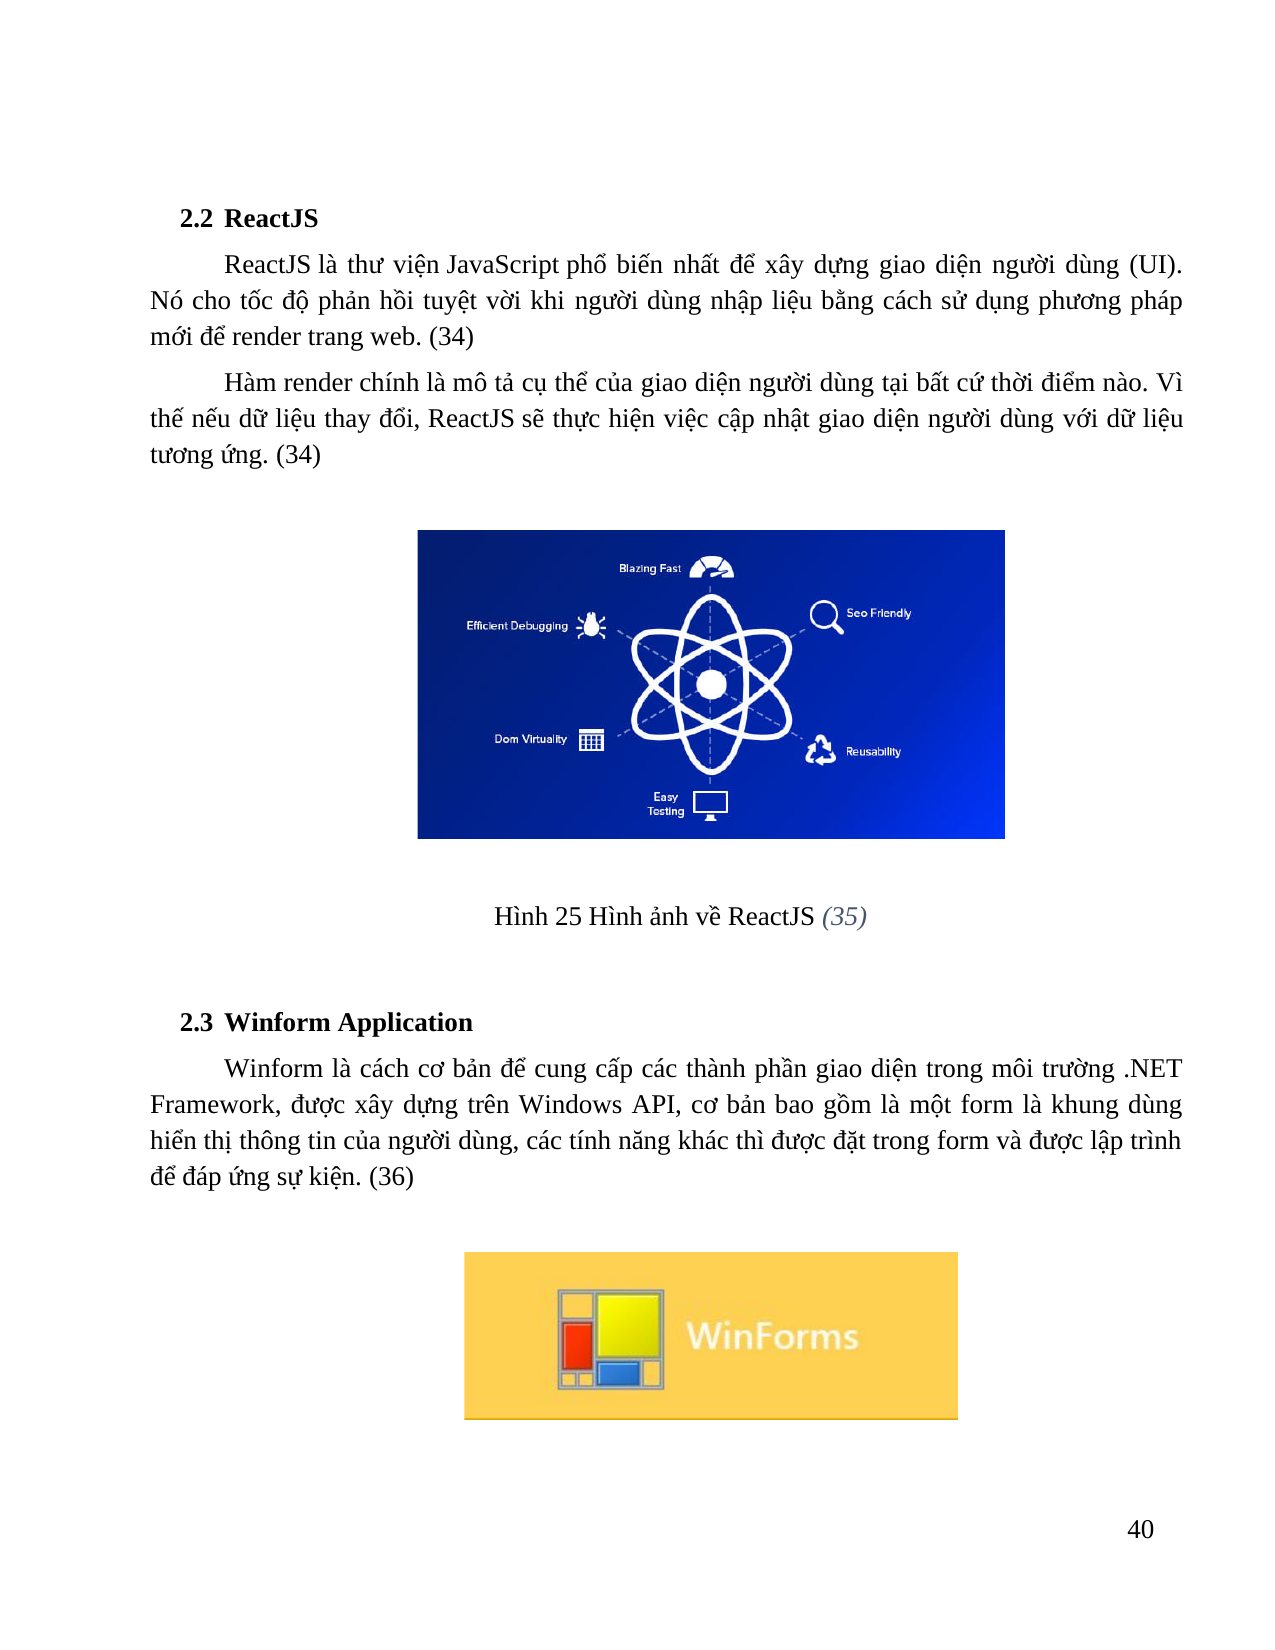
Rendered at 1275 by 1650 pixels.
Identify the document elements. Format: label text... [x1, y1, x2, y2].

picture [464, 1252, 958, 1420]
list Hàm render chính là mô tả cụ thể của giao diện người dùng tại bất cứ thời điểm nào. Vì thế nếu dữ liệu thay đổi, ReactJS sẽ thực hiện việc cập nhật giao diện người dùng với dữ liệu tương ứng. [150, 366, 1184, 469]
list Winform Application [179, 1006, 1213, 1037]
list ReactJS là thư viện JavaScript phổ biến nhất để xây dựng giao diện người dùng (UI). Nó cho tốc độ phản hồi tuyệt vời khi người dùng nhập liệu bằng cách sử dụng phương pháp mới để render trang web. [150, 249, 1184, 351]
list ReactJS [179, 202, 1213, 233]
picture [417, 530, 1005, 839]
list Winform là cách cơ bản để cung cấp các thành phần giao diện trong môi trường .NET Framework, được xây dựng trên Windows API, cơ bản bao gồm là một form là khung dùng hiển thị thông tin của người dùng, các tính năng khác thì được đặt trong form và được lập trình để đáp ứng sự kiện. [150, 1052, 1184, 1191]
text Hình 25 Hình ảnh về ReactJS [150, 900, 1213, 931]
